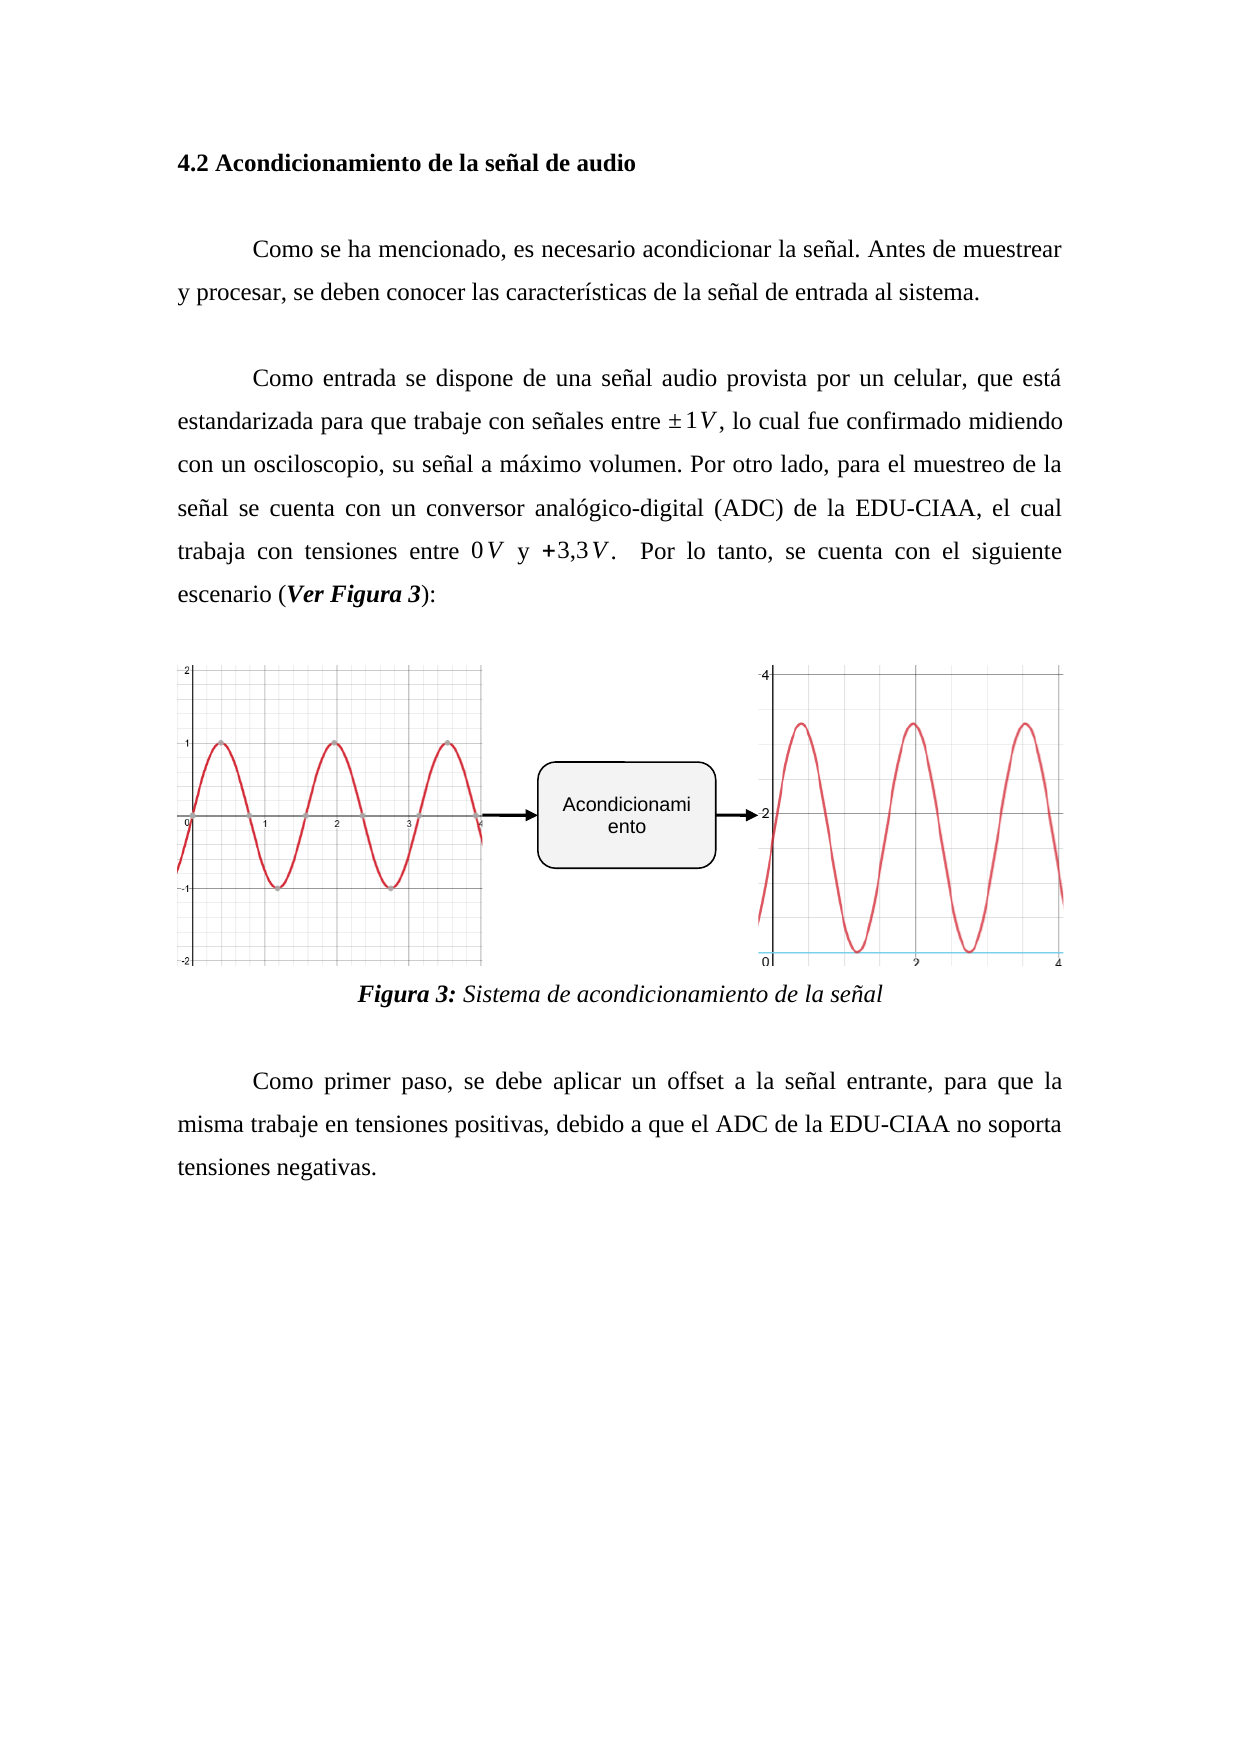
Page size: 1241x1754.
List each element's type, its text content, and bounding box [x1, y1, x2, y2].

picture [177, 665, 483, 966]
text Figura 3: Sistema de acondicionamiento de la señal [483, 665, 758, 814]
text Como se ha mencionado, es necesario acondicionar la señal. Antes de muestrear y procesar, se deben conocer las características de la señal de entrada al sistema. [177, 234, 1063, 306]
text Como entrada se dispone de una señal audio provista por un celular, que está estandarizada para que trabaje con señales entre , lo cual fue confirmado midiendo con un osciloscopio, su señal a máximo volumen. Por otro lado, para el muestreo de la señal se cuenta con un conversor analógico-digital (ADC) de la EDU-CIAA, el cual trabaja con tensiones entre y . Por lo tanto, se cuenta con el siguiente escenario (Ver Figura 3): [177, 363, 1063, 608]
picture [758, 665, 1064, 966]
text Como primer paso, se debe aplicar un offset a la señal entrante, para que la misma trabaje en tensiones positivas, debido a que el ADC de la EDU-CIAA no soporta tensiones negativas. [177, 1066, 1063, 1181]
subtitle 4.2 Acondicionamiento de la señal de audio [177, 148, 1063, 176]
text Figura 3: Sistema de acondicionamiento de la señal [177, 816, 1063, 1008]
